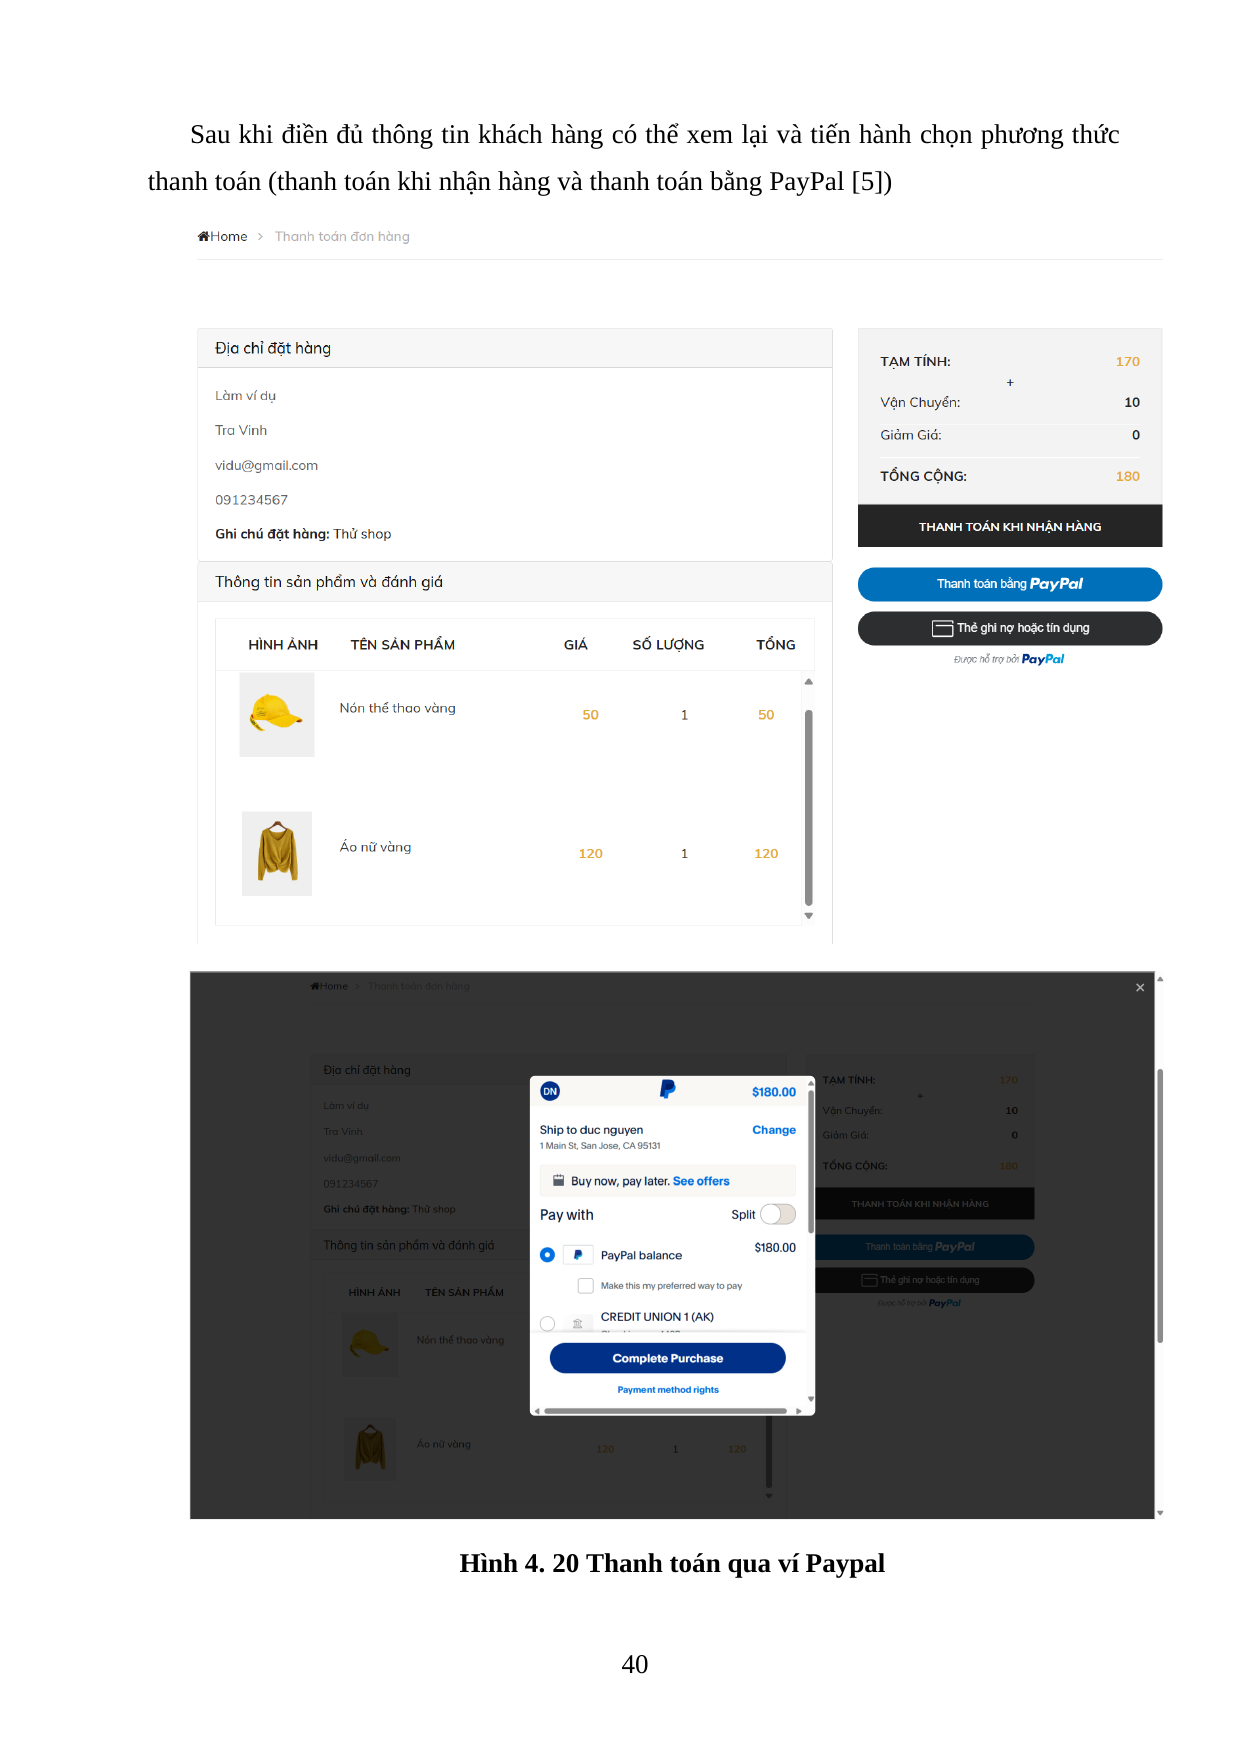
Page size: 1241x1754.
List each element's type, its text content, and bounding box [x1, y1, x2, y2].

picture [189, 223, 1165, 944]
text Sau khi điền đủ thông tin khách hàng có thể xem lại và tiến hành chọn phương thức thanh toán (thanh toán khi nhận hàng và thanh toán bằng PayPal) [148, 118, 1122, 196]
text Hình 4. 20 Thanh toán qua ví Paypal [148, 1548, 1122, 1579]
picture [189, 971, 1165, 1520]
